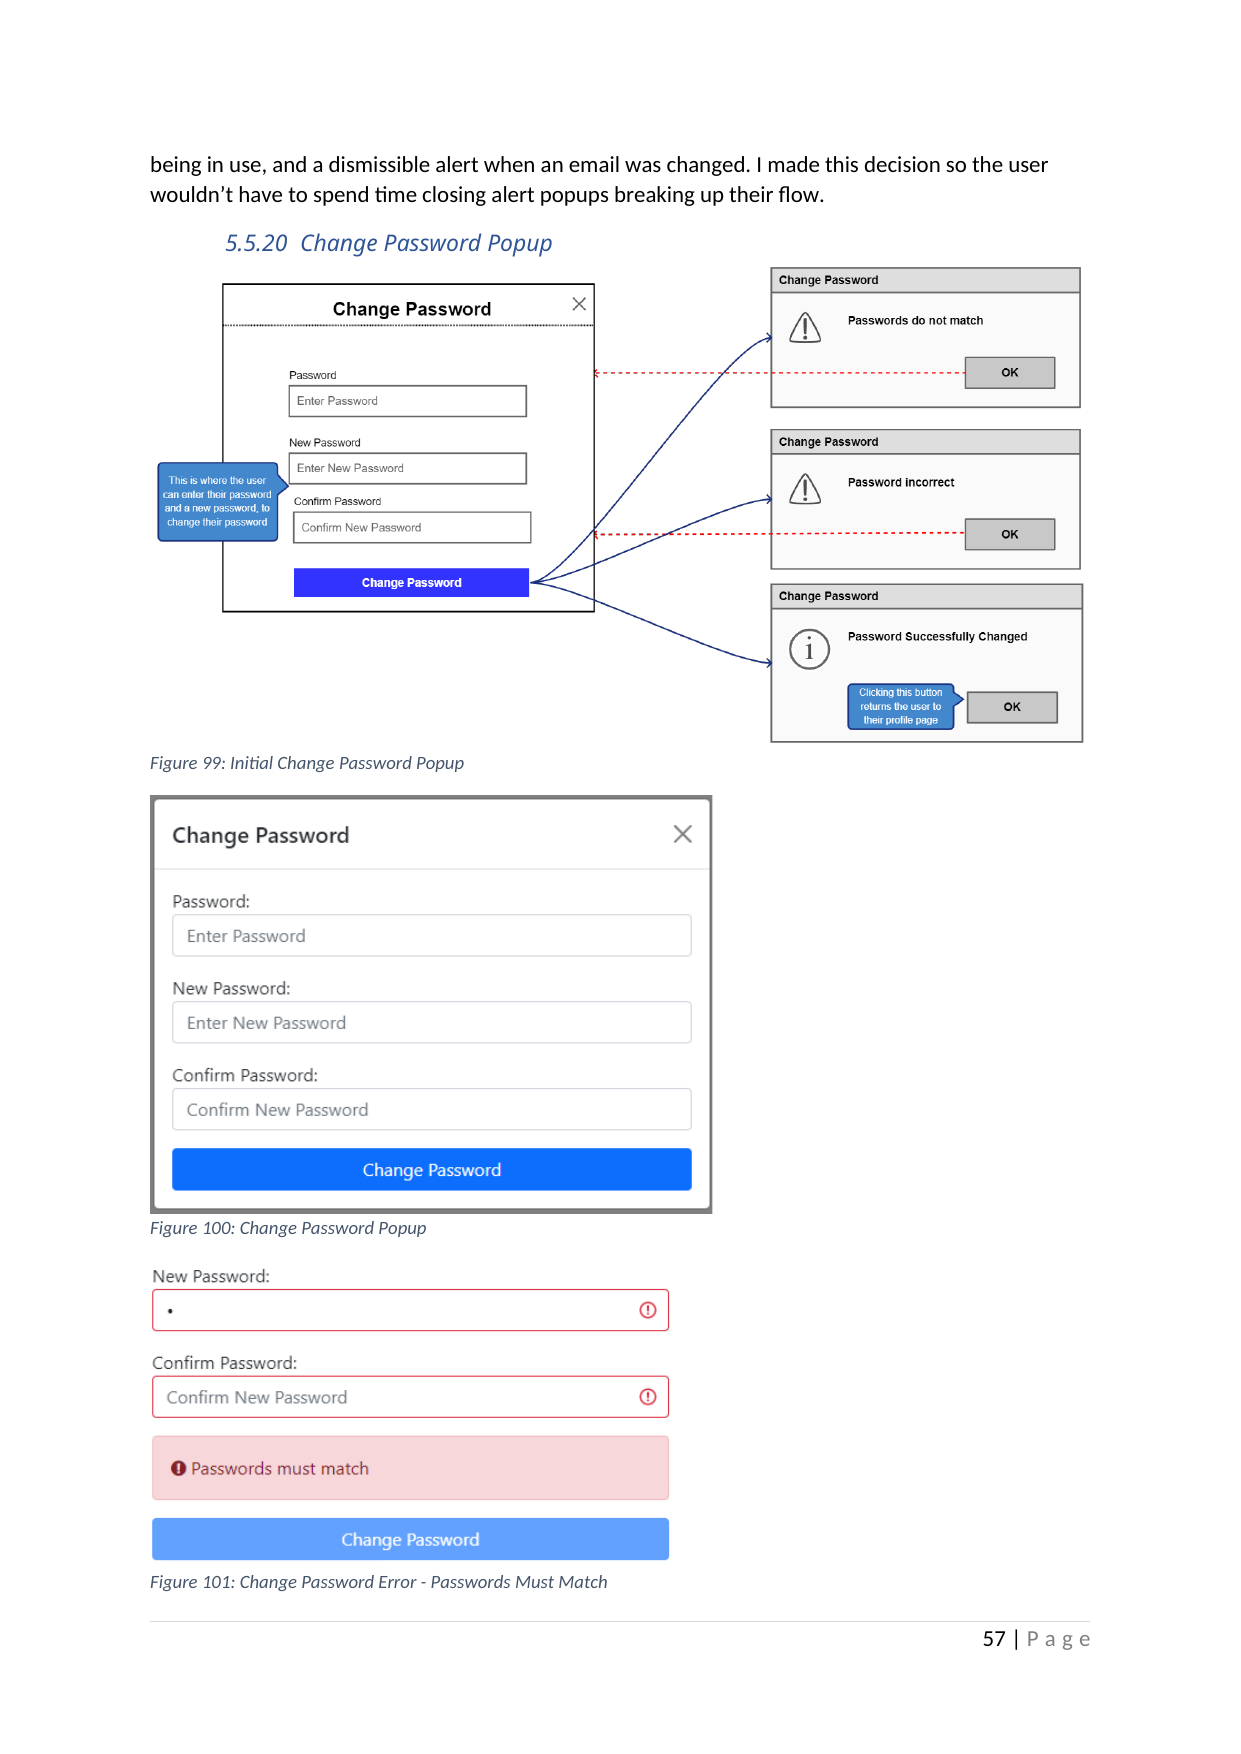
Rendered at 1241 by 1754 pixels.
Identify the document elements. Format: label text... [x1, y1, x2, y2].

picture [150, 260, 1091, 750]
subtitle Change Password Popup [225, 227, 1090, 258]
text Figure 101: Change Password Error - Passwords Must Match [150, 1570, 1090, 1593]
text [150, 150, 1090, 208]
text Figure 99: Initial Change Password Popup [150, 751, 1090, 774]
picture [150, 1260, 678, 1568]
picture [150, 795, 713, 1214]
text Figure 100: Change Password Popup [150, 1216, 1090, 1239]
